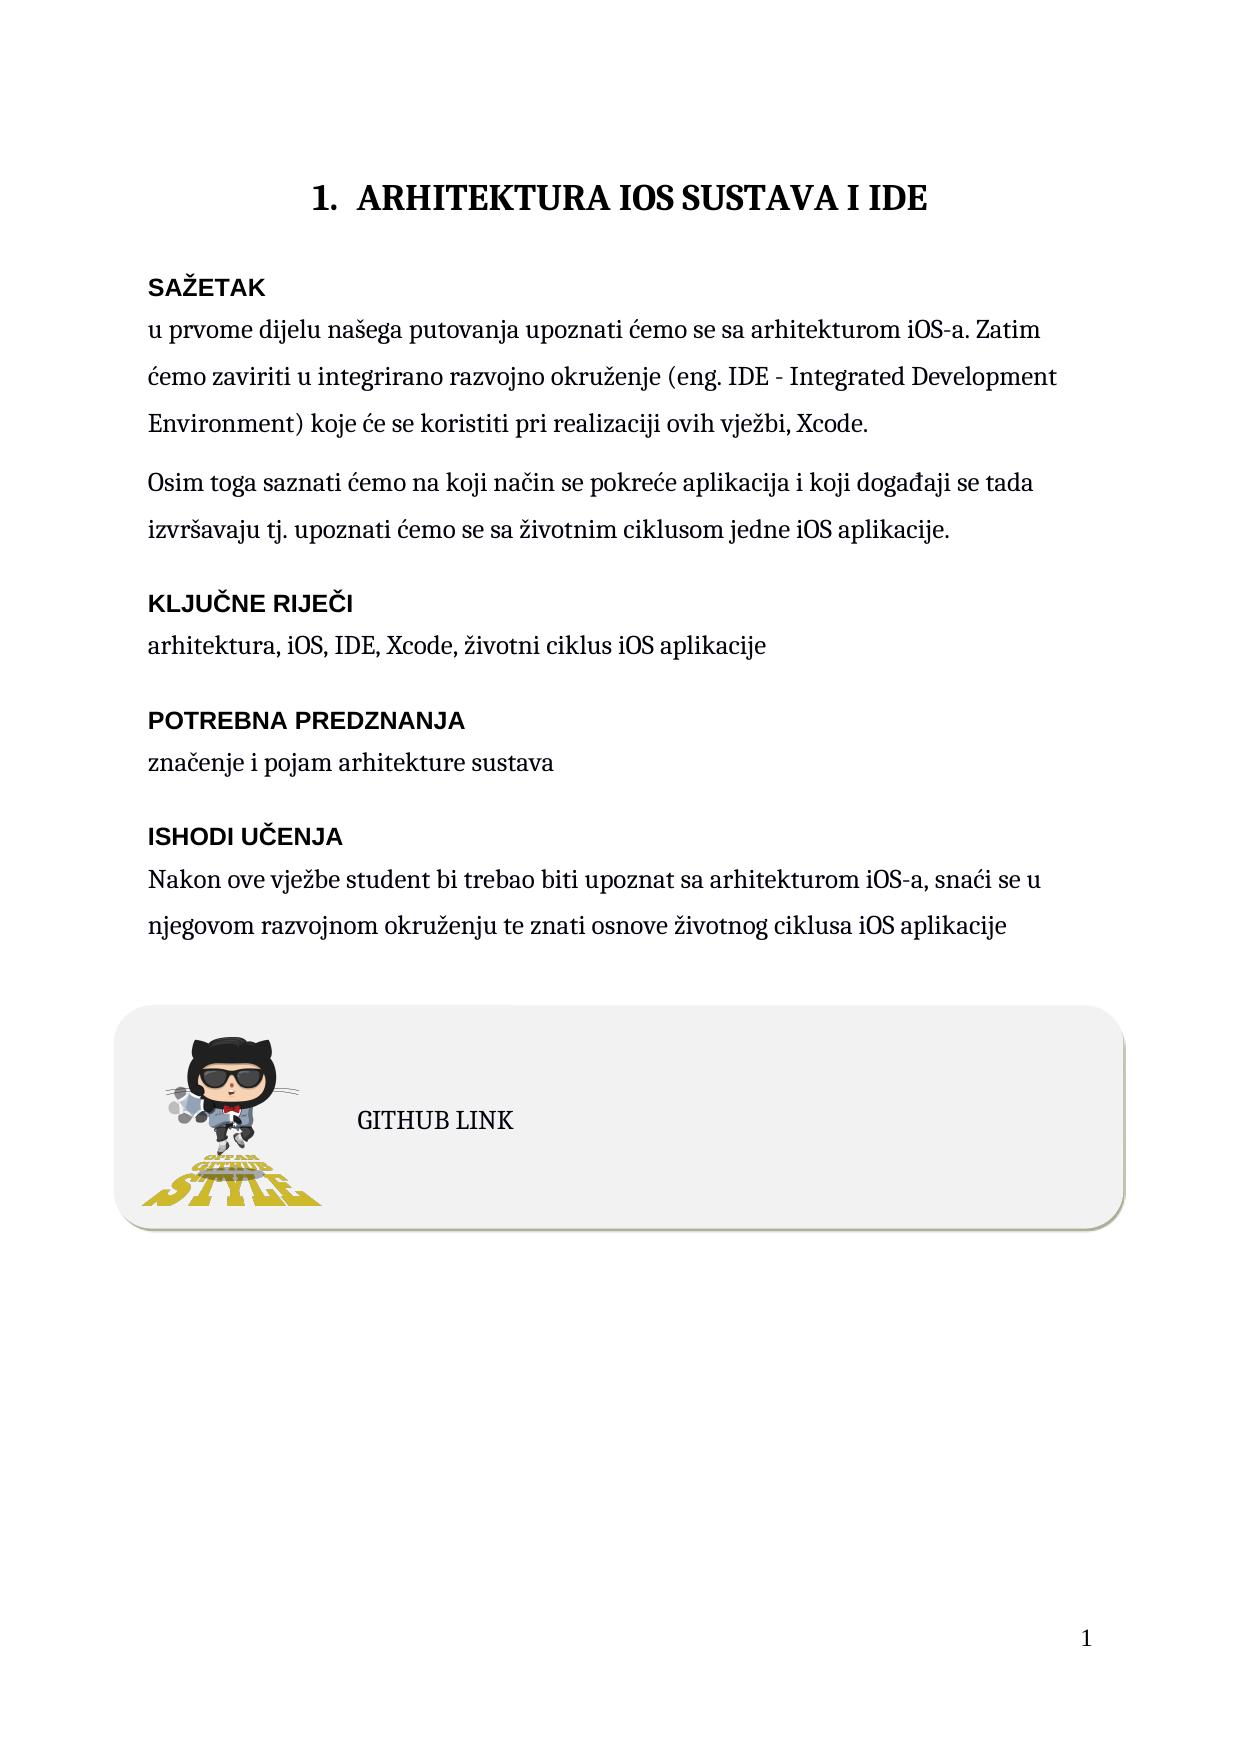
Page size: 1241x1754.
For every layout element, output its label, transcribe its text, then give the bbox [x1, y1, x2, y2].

text Osim toga saznati ćemo na koji način se pokreće aplikacija i koji događaji se tada izvršavaju tj. upoznati ćemo se sa životnim ciklusom jedne iOS aplikacije. [148, 467, 1093, 545]
text arhitektura, iOS, IDE, Xcode, životni ciklus iOS aplikacije [148, 630, 1093, 661]
text Nakon ove vježbe student bi trebao biti upoznat sa arhitekturom iOS-a, snaći se u njegovom razvojnom okruženju te znati osnove životnog ciklusa iOS aplikacije [148, 864, 1093, 941]
text u prvome dijelu našega putovanja upoznati ćemo se sa arhitekturom iOS-a. Zatim ćemo zaviriti u integrirano razvojno okruženje (eng. IDE - Integrated Development Environment) koje će se koristiti pri realizaciji ovih vježbi, Xcode. [148, 314, 1093, 439]
text SAŽETAK [148, 273, 1093, 302]
text značenje i pojam arhitekture sustava [148, 747, 1093, 778]
picture [141, 1025, 322, 1206]
text POTREBNA PREDZNANJA [148, 706, 1093, 734]
text ISHODI UČENJA [148, 822, 1093, 851]
text KLJUČNE RIJEČI [148, 589, 1093, 618]
text ARHITEKTURA IOS SUSTAVA I IDE [148, 176, 1093, 219]
